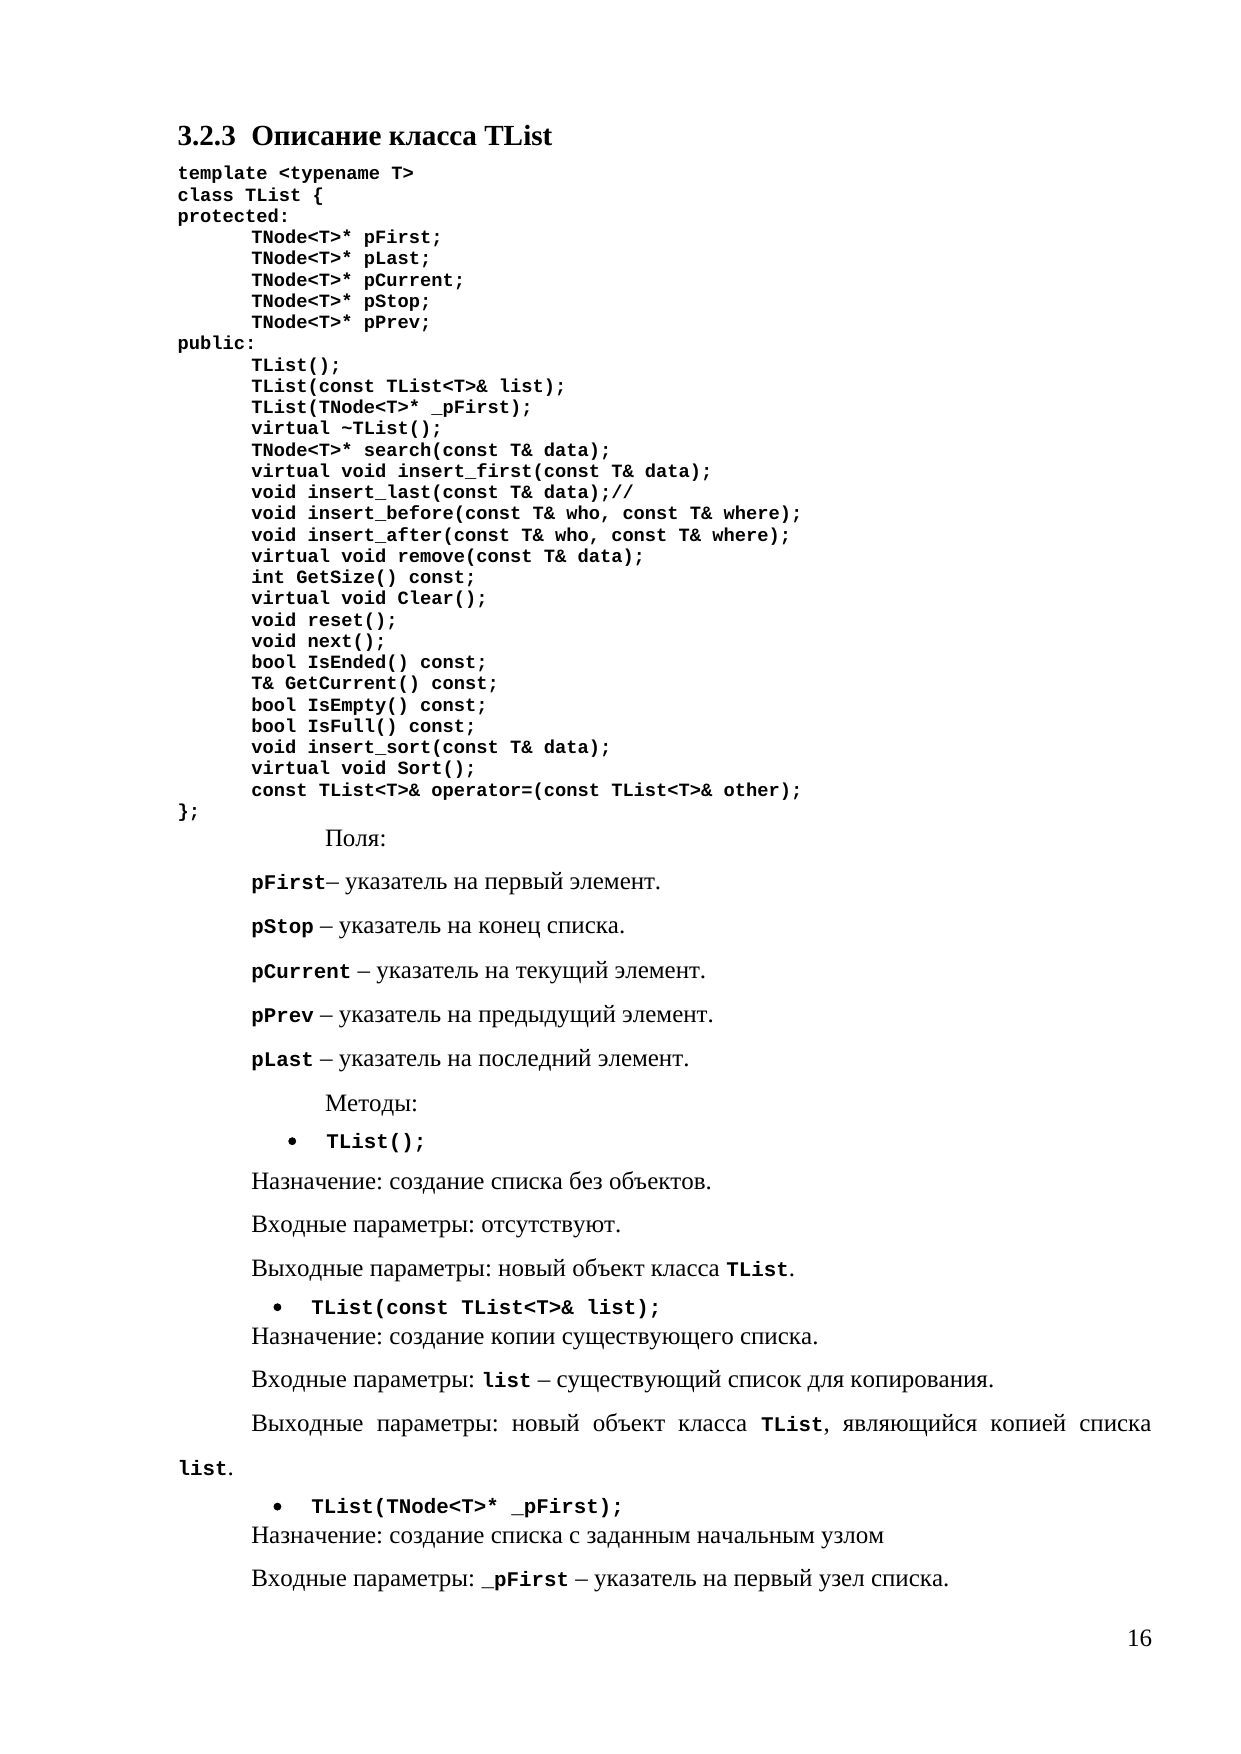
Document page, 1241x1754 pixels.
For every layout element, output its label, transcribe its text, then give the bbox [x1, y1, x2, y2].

text virtual void remove(const T& data); [177, 547, 1152, 568]
text TNode<T>* pPrev; [177, 313, 1152, 334]
text int GetSize() const; [177, 568, 1152, 589]
text template <typename T> [177, 164, 1152, 185]
text virtual void insert_first(const T& data); [177, 462, 1152, 483]
text bool IsEmpty() const; [177, 695, 1152, 717]
text Методы: [177, 1088, 1152, 1117]
text void insert_after(const T& who, const T& where); [177, 525, 1152, 547]
text void insert_last(const T& data);// [177, 483, 1152, 504]
text TNode<T>* pFirst; [177, 228, 1152, 249]
text bool IsEnded() const; [177, 653, 1152, 674]
text class TList { [177, 185, 1152, 207]
text virtual ~TList(); [177, 419, 1152, 440]
text TNode<T>* search(const T& data); [177, 440, 1152, 462]
text pFirst– указатель на первый элемент. [177, 866, 1152, 896]
text Назначение: создание копии существующего списка. [177, 1321, 1152, 1349]
text Выходные параметры: новый объект класса TList, являющийся копией списка list. [177, 1408, 1152, 1482]
text Выходные параметры: новый объект класса TList. [177, 1253, 1152, 1282]
text void reset(); [177, 610, 1152, 632]
text virtual void Clear(); [177, 589, 1152, 610]
text pStop – указатель на конец списка. [177, 910, 1152, 940]
text Входные параметры: _pFirst – указатель на первый узел списка. [177, 1563, 1152, 1593]
text protected: [177, 207, 1152, 228]
text TList(TNode<T>* _pFirst); [177, 398, 1152, 419]
text void insert_sort(const T& data); [177, 738, 1152, 759]
text Входные параметры: отсутствуют. [177, 1209, 1152, 1238]
text Назначение: создание списка без объектов. [177, 1166, 1152, 1195]
text virtual void Sort(); [177, 759, 1152, 780]
text TList(); [177, 355, 1152, 377]
text Поля: [251, 823, 1152, 852]
text T& GetCurrent() const; [177, 674, 1152, 695]
list TList(TNode<T>* _pFirst); [274, 1497, 1152, 1520]
text public: [177, 334, 1152, 355]
subtitle Описание класса TList [177, 118, 1152, 152]
text TNode<T>* pCurrent; [177, 270, 1152, 292]
text Входные параметры: list – существующий список для копирования. [177, 1364, 1152, 1393]
text pCurrent – указатель на текущий элемент. [177, 955, 1152, 984]
text const TList<T>& operator=(const TList<T>& other); [177, 780, 1152, 802]
text pLast – указатель на последний элемент. [177, 1043, 1152, 1073]
text void next(); [177, 632, 1152, 653]
text bool IsFull() const; [177, 717, 1152, 738]
text TNode<T>* pStop; [177, 292, 1152, 313]
text pPrev – указатель на предыдущий элемент. [177, 999, 1152, 1029]
text void insert_before(const T& who, const T& where); [177, 504, 1152, 525]
text TList(const TList<T>& list); [177, 377, 1152, 398]
text }; [177, 802, 1152, 823]
text TNode<T>* pLast; [177, 249, 1152, 270]
text Назначение: создание списка с заданным начальным узлом [177, 1520, 1152, 1549]
list TList(); [288, 1131, 1152, 1155]
list TList(const TList<T>& list); [274, 1297, 1152, 1321]
